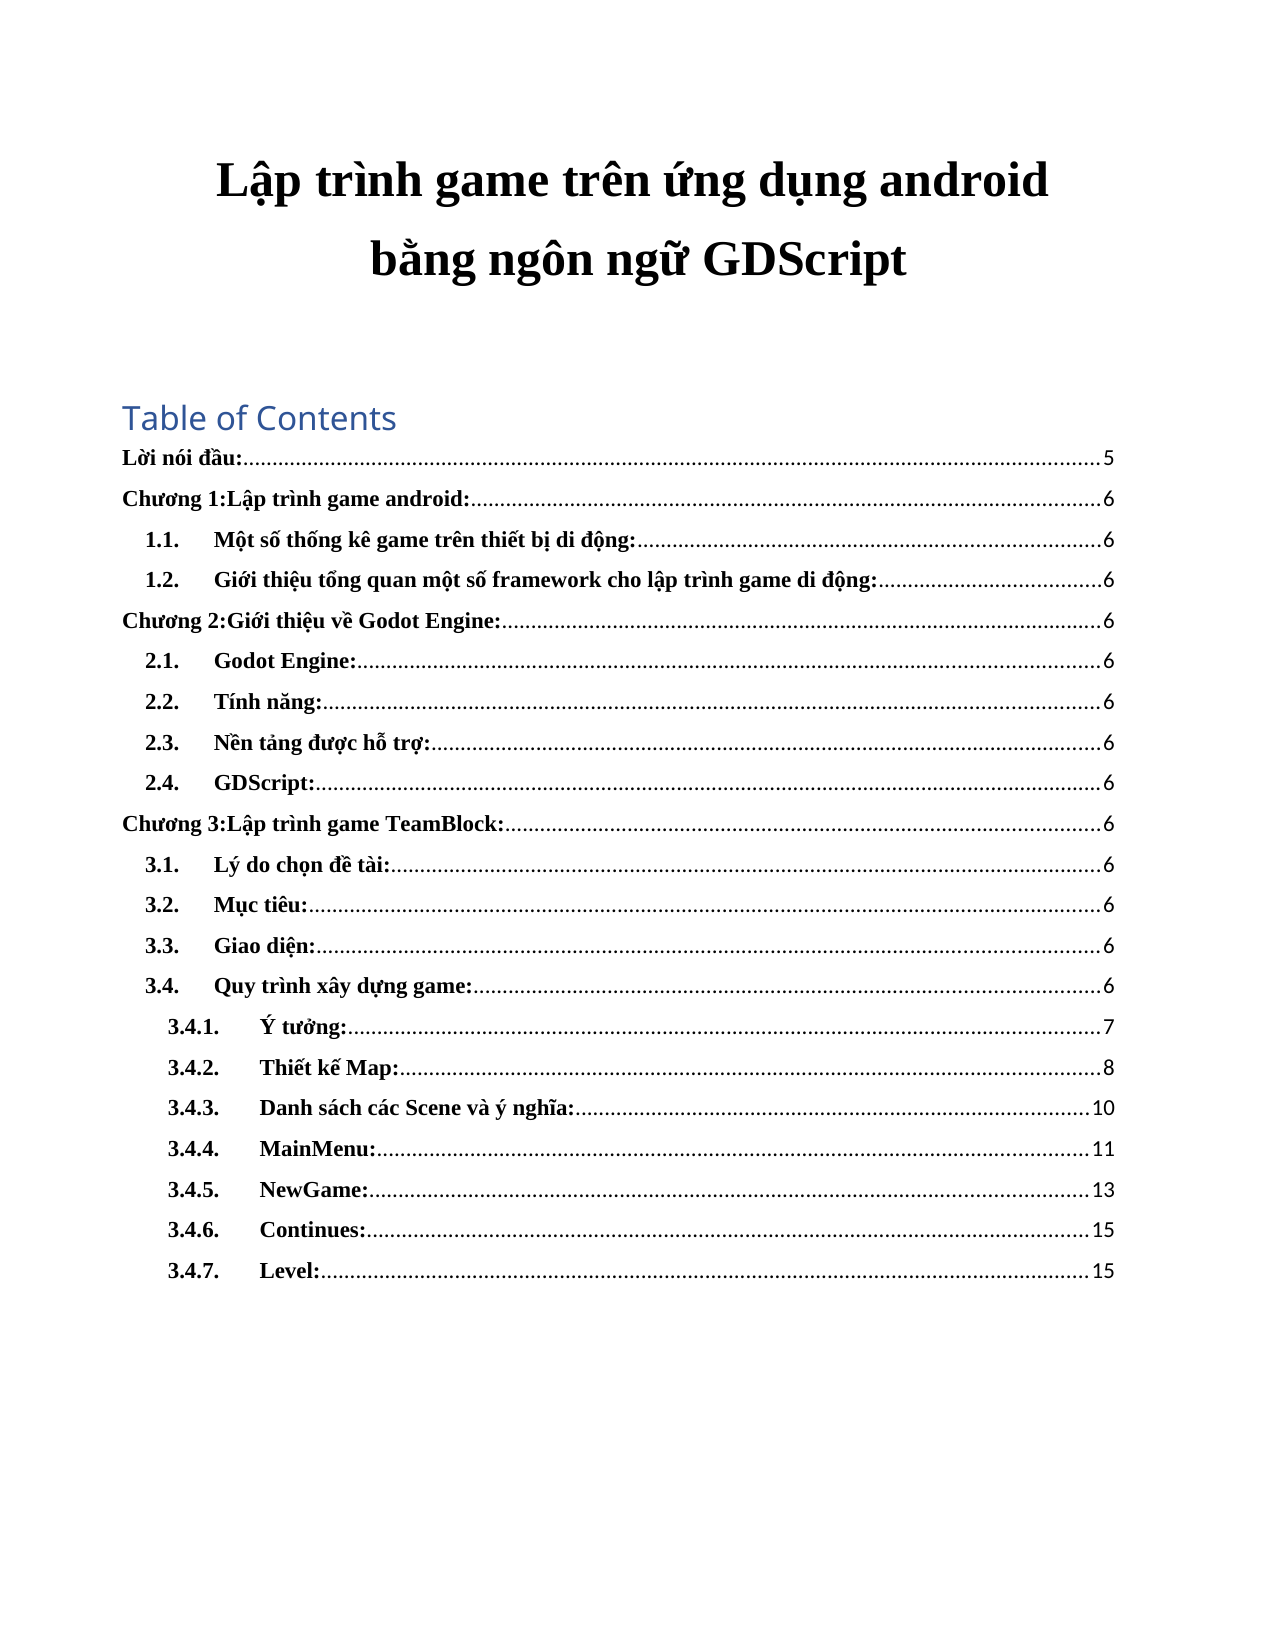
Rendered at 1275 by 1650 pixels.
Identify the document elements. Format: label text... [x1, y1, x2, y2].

text Lập trình game trên ứng dụng android [122, 150, 1144, 207]
text bằng ngôn ngữ GDScript [122, 229, 1144, 286]
